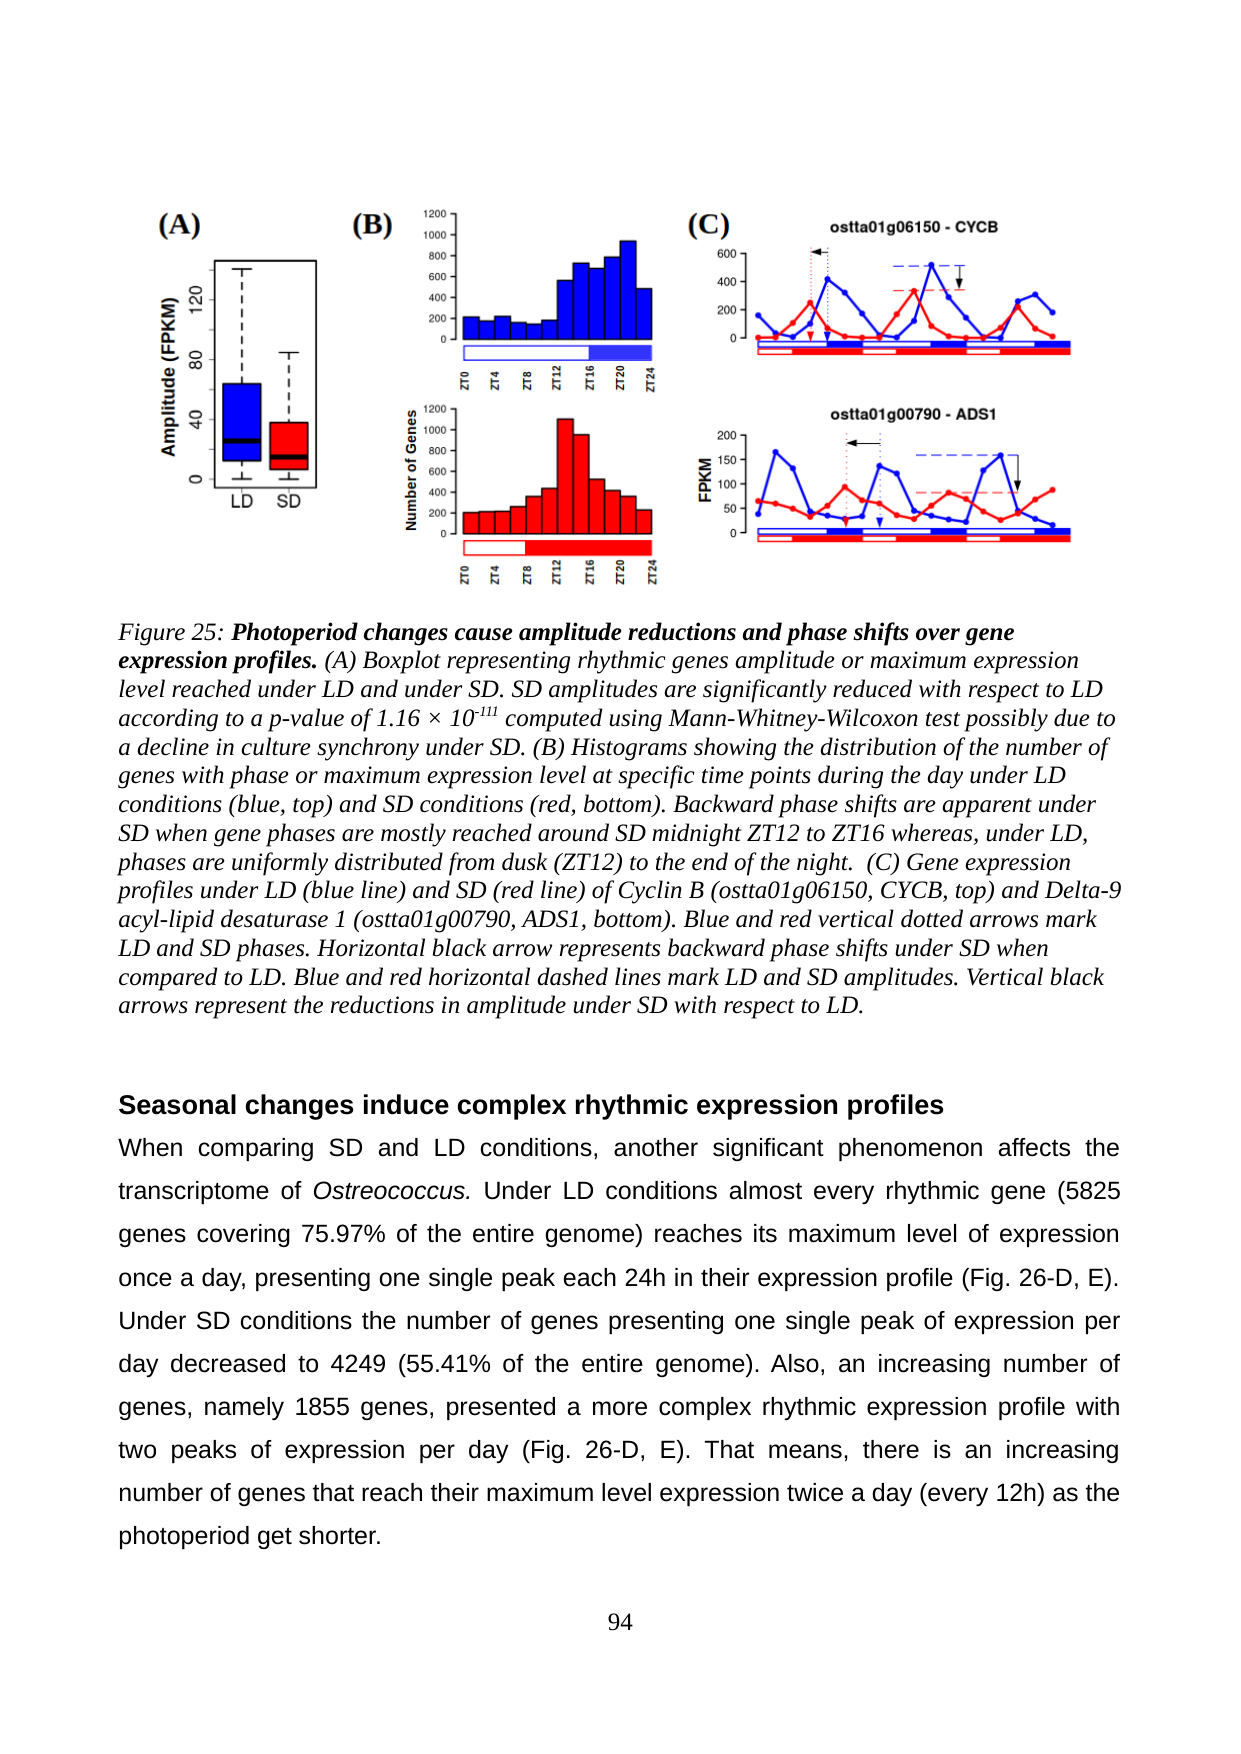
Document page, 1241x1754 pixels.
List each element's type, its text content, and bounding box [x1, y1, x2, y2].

picture [118, 188, 1123, 617]
subtitle Seasonal changes induce complex rhythmic expression profiles [118, 1089, 1122, 1121]
text When comparing SD and LD conditions, another significant phenomenon affects the transcriptome of Ostreococcus. Under LD conditions almost every rhythmic gene (5825 genes covering 75.97% of the entire genome) reaches its maximum level of expression once a day, presenting one single peak each 24h in their expression profile (Fig. 26-D, E). Under SD conditions the number of genes presenting one single peak of expression per day decreased to 4249 (55.41% of the entire genome). Also, an increasing number of genes, namely 1855 genes, presented a more complex rhythmic expression profile with two peaks of expression per day (Fig. 26-D, E). That means, there is an increasing number of genes that reach their maximum level expression twice a day (every 12h) as the photoperiod get shorter. [118, 1133, 1122, 1550]
